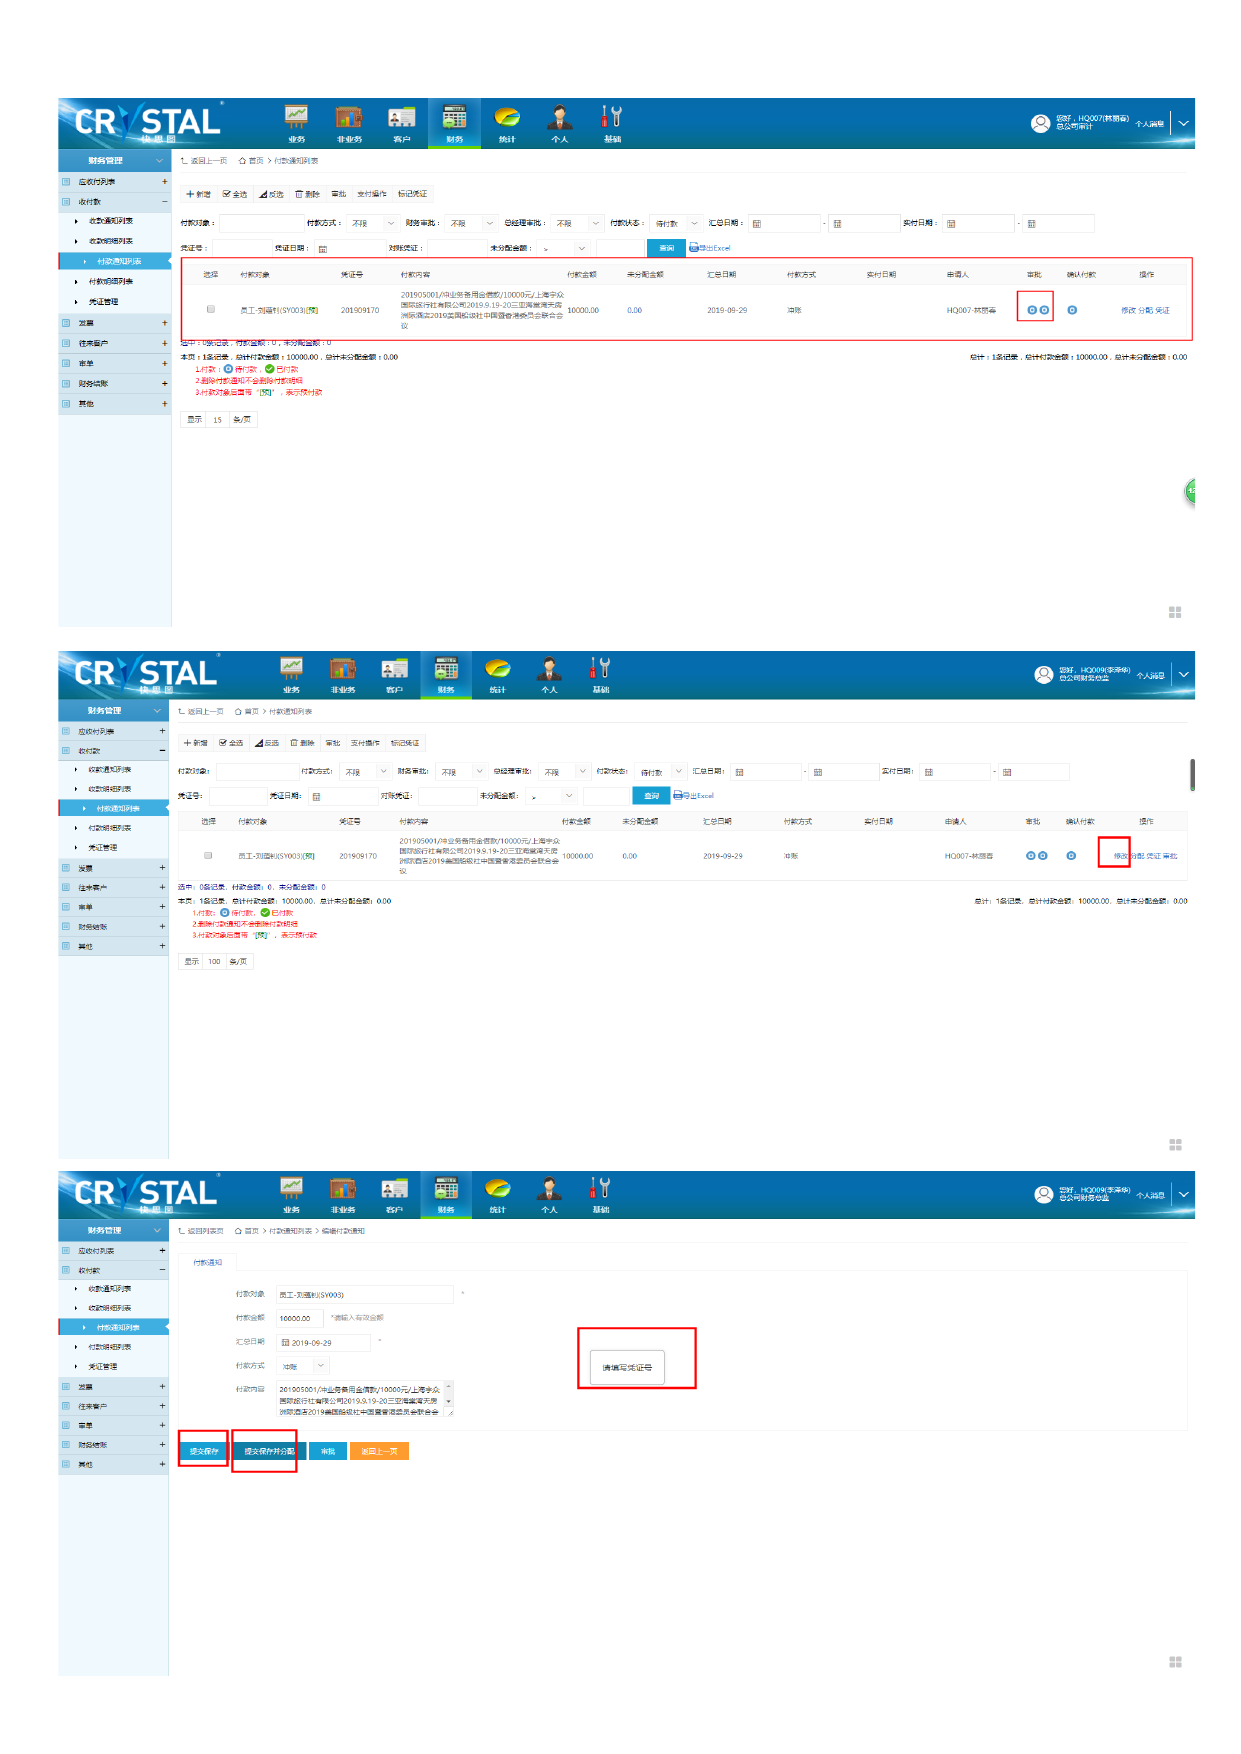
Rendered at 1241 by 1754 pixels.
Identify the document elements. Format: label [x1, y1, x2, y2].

picture [58, 98, 1196, 627]
picture [58, 1171, 1196, 1676]
picture [58, 651, 1196, 1159]
